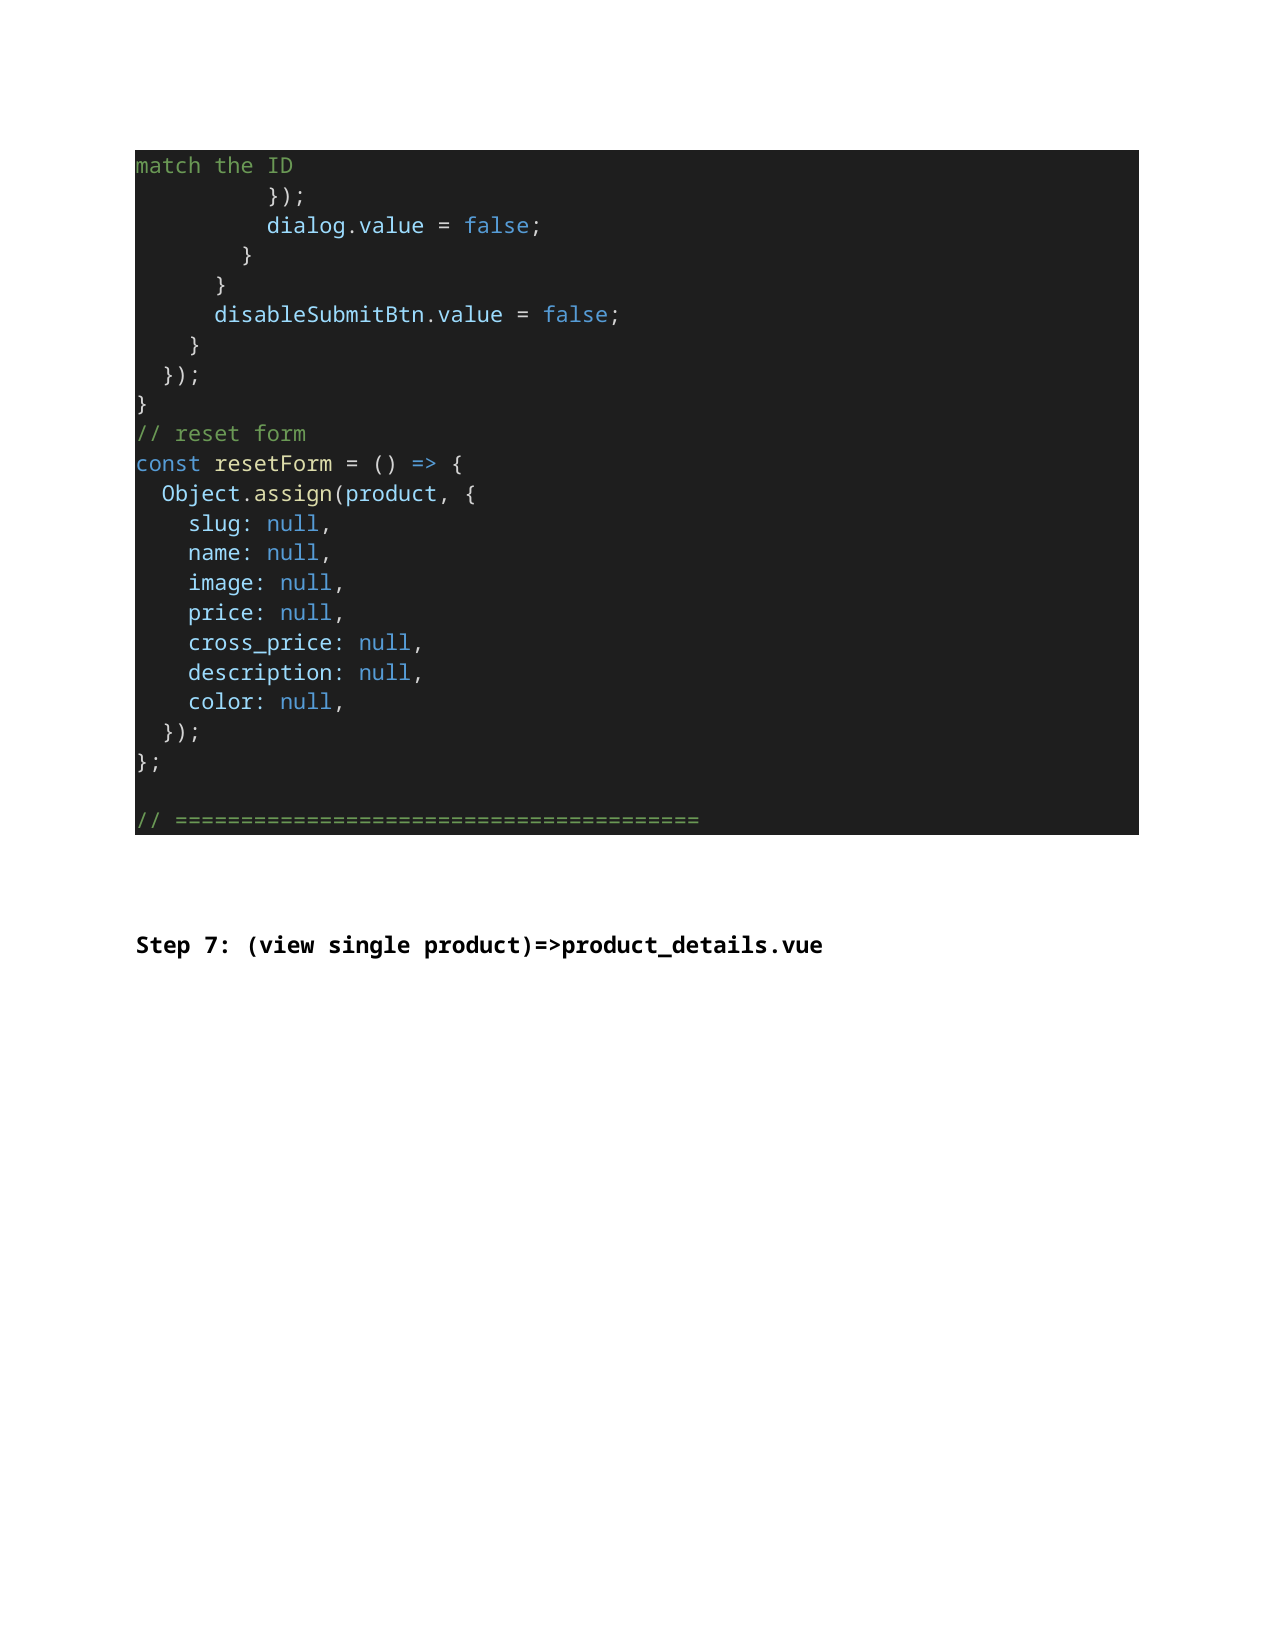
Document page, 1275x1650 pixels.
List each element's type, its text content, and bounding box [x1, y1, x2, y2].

text }); [135, 180, 1139, 209]
text disableSubmitBtn.value = false; [135, 299, 1139, 329]
text image: null, [135, 567, 1139, 597]
text } [135, 329, 1139, 358]
text slug: null, [135, 507, 1139, 537]
text dialog.value = false; [135, 209, 1139, 239]
text Step 7: (view single product)=>product_details.vue [135, 929, 1139, 960]
text Object.assign(product, { [135, 478, 1139, 507]
text } [135, 239, 1139, 269]
text }; [135, 746, 1139, 776]
text const resetForm = () => { [135, 448, 1139, 478]
text }); [135, 716, 1139, 746]
text price: null, [135, 597, 1139, 627]
text }); [135, 358, 1139, 388]
text name: null, [135, 537, 1139, 567]
text cross_price: null, [135, 627, 1139, 656]
text // ======================================== [135, 805, 1139, 835]
text } [135, 269, 1139, 299]
text color: null, [135, 686, 1139, 716]
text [135, 150, 1139, 180]
text // reset form [135, 418, 1139, 448]
text description: null, [135, 656, 1139, 686]
text } [135, 388, 1139, 418]
